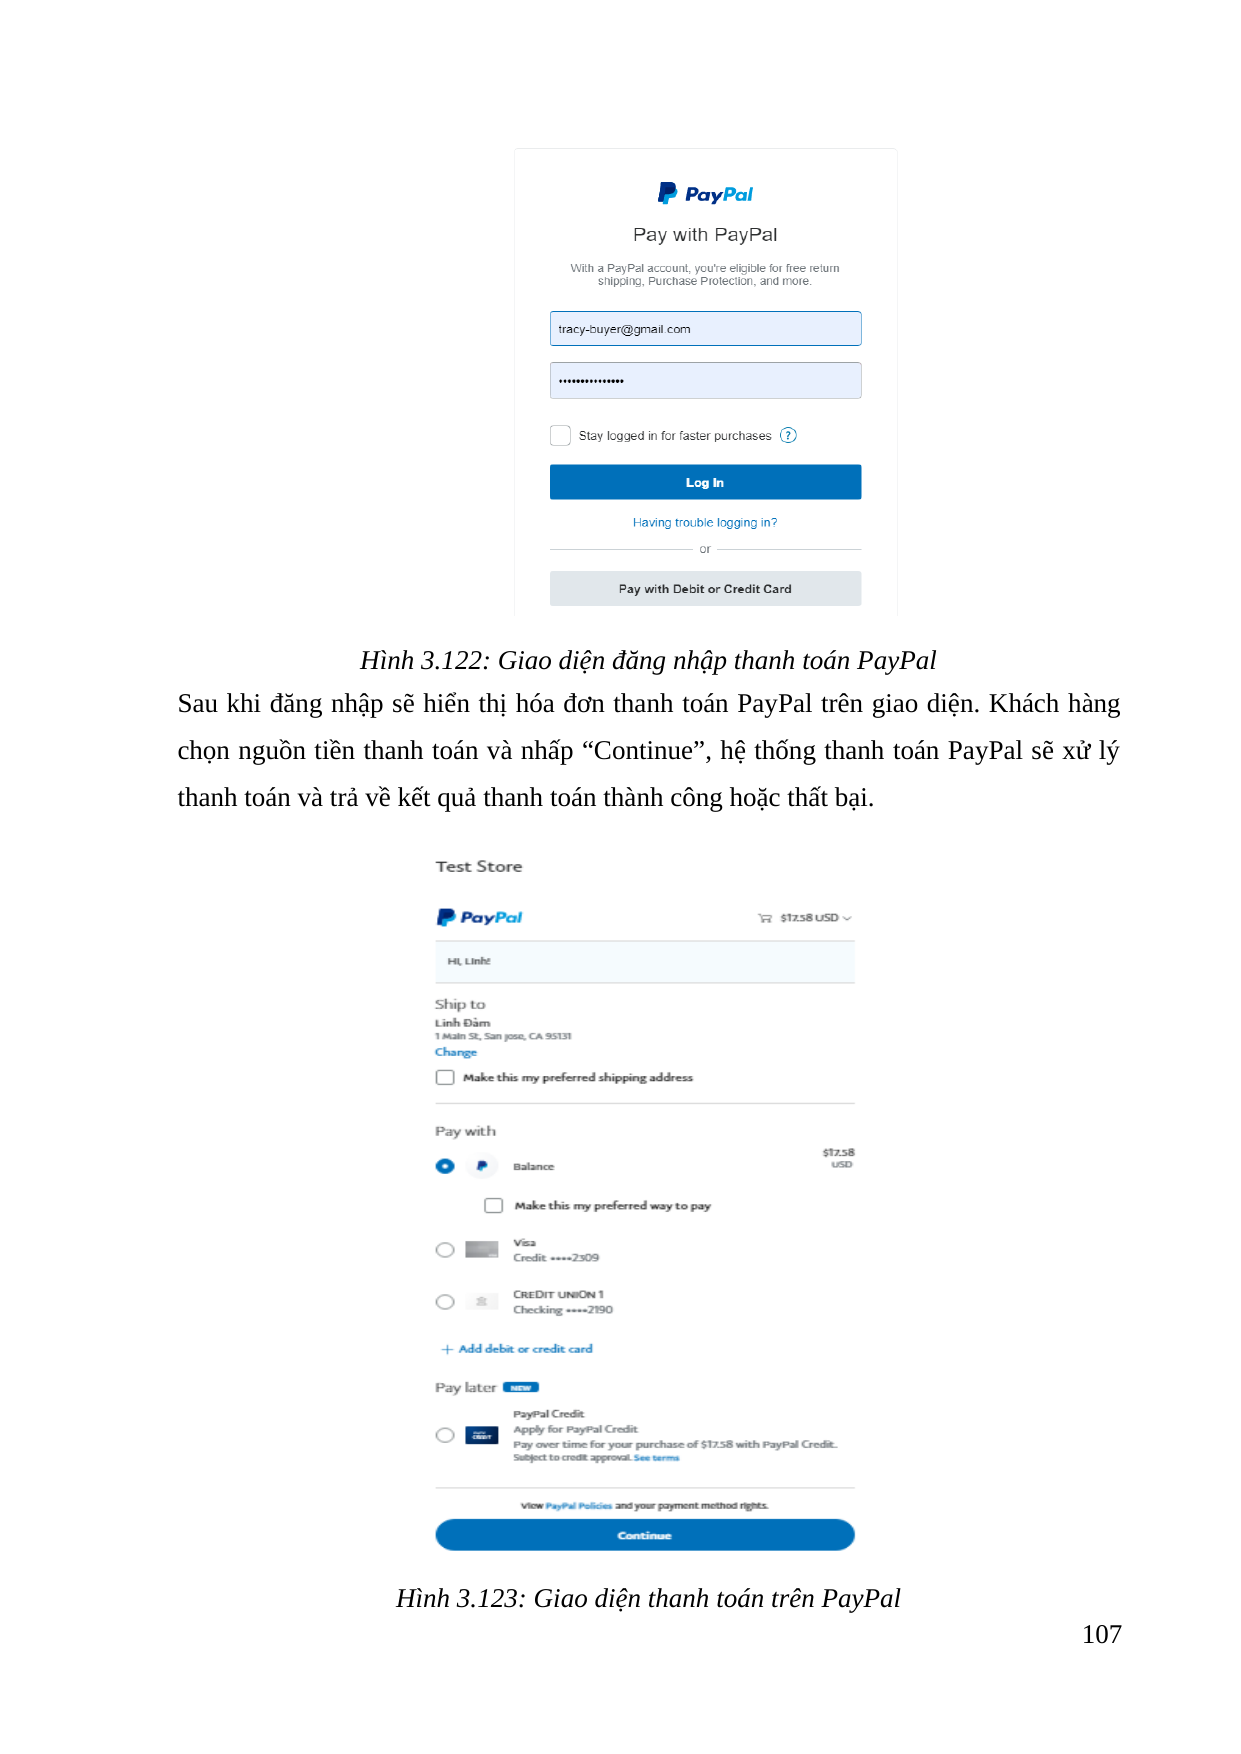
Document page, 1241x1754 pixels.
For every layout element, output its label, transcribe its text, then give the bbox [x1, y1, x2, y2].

picture [178, 840, 1121, 1554]
picture [233, 136, 1179, 616]
text Sau khi đăng nhập sẽ hiển thị hóa đơn thanh toán PayPal trên giao diện. Khách hàng chọn nguồn tiền thanh toán và nhấp “Continue”, hệ thống thanh toán PayPal sẽ xử lý thanh toán và trả về kết quả thanh toán thành công hoặc thất bại. [177, 687, 1122, 812]
